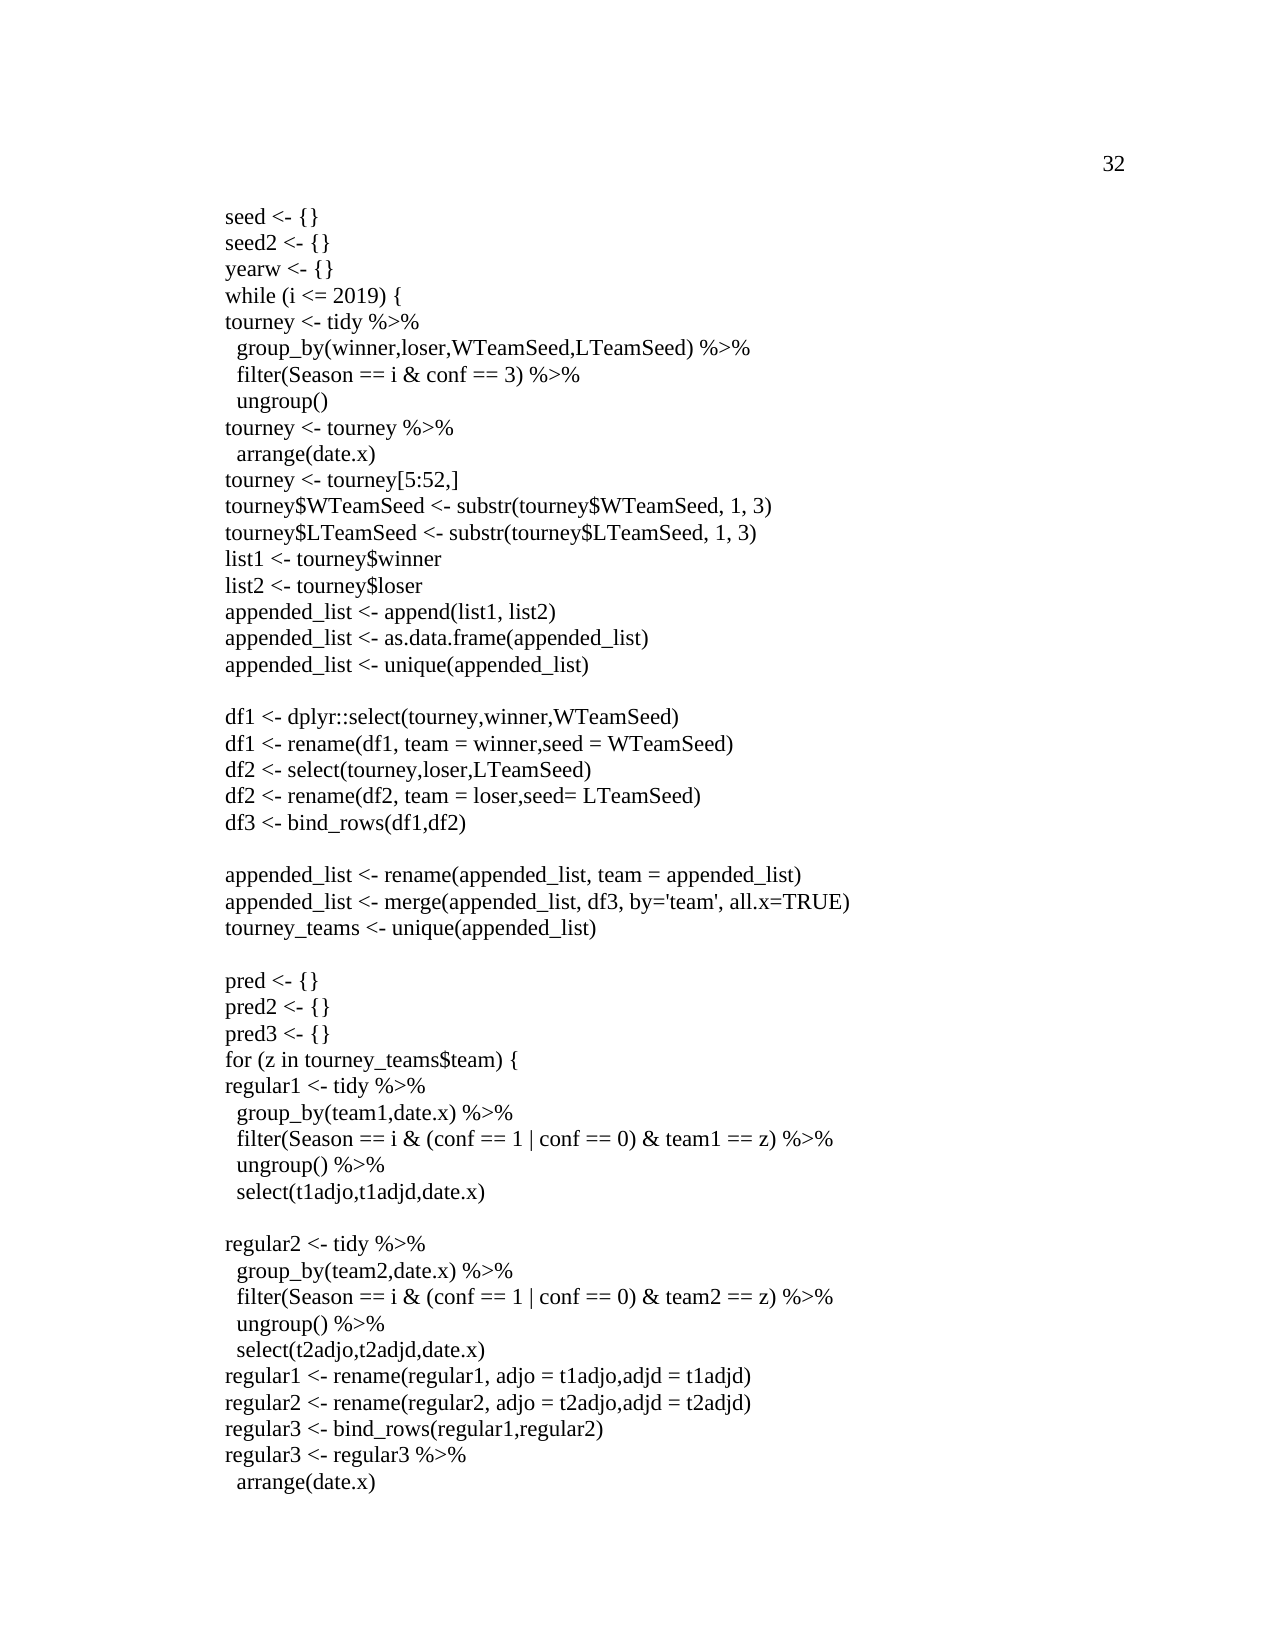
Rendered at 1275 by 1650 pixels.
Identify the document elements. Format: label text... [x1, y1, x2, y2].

text for (z in tourney_teams$team) { [150, 1046, 1125, 1072]
text filter(Season == i & conf == 3) %>% [150, 361, 1125, 387]
text tourney_teams <- unique(appended_list) [150, 914, 1125, 941]
text tourney <- tourney[5:52,] [150, 466, 1125, 493]
text tourney$WTeamSeed <- substr(tourney$WTeamSeed, 1, 3) [150, 493, 1125, 519]
text appended_list <- unique(appended_list) [150, 651, 1125, 677]
text select(t2adjo,t2adjd,date.x) [150, 1336, 1125, 1362]
text regular3 <- regular3 %>% [150, 1441, 1125, 1468]
text regular1 <- rename(regular1, adjo = t1adjo,adjd = t1adjd) [150, 1362, 1125, 1389]
text select(t1adjo,t1adjd,date.x) [150, 1178, 1125, 1204]
text pred <- {} [150, 967, 1125, 993]
text arrange(date.x) [150, 440, 1125, 466]
text regular2 <- tidy %>% [150, 1231, 1125, 1257]
text seed2 <- {} [150, 229, 1125, 255]
text group_by(team1,date.x) %>% [150, 1099, 1125, 1125]
text df1 <- dplyr::select(tourney,winner,WTeamSeed) [150, 703, 1125, 730]
text appended_list <- rename(appended_list, team = appended_list) [150, 862, 1125, 888]
text filter(Season == i & (conf == 1 | conf == 0) & team2 == z) %>% [150, 1283, 1125, 1309]
text arrange(date.x) [150, 1468, 1125, 1494]
text seed <- {} [150, 203, 1125, 229]
text appended_list <- as.data.frame(appended_list) [150, 624, 1125, 651]
text df3 <- bind_rows(df1,df2) [150, 809, 1125, 835]
text group_by(team2,date.x) %>% [150, 1257, 1125, 1283]
text group_by(winner,loser,WTeamSeed,LTeamSeed) %>% [150, 334, 1125, 361]
text regular1 <- tidy %>% [150, 1072, 1125, 1099]
text tourney <- tourney %>% [150, 413, 1125, 440]
text regular2 <- rename(regular2, adjo = t2adjo,adjd = t2adjd) [150, 1389, 1125, 1415]
text list1 <- tourney$winner [150, 545, 1125, 572]
text pred2 <- {} [150, 993, 1125, 1020]
text ungroup() %>% [150, 1151, 1125, 1178]
text appended_list <- append(list1, list2) [150, 598, 1125, 624]
text tourney <- tidy %>% [150, 308, 1125, 334]
text ungroup() [150, 387, 1125, 413]
text list2 <- tourney$loser [150, 572, 1125, 598]
text pred3 <- {} [150, 1020, 1125, 1046]
text while (i <= 2019) { [150, 282, 1125, 308]
text filter(Season == i & (conf == 1 | conf == 0) & team1 == z) %>% [150, 1125, 1125, 1151]
text tourney$LTeamSeed <- substr(tourney$LTeamSeed, 1, 3) [150, 519, 1125, 545]
text yearw <- {} [150, 255, 1125, 282]
text regular3 <- bind_rows(regular1,regular2) [150, 1415, 1125, 1441]
text df2 <- select(tourney,loser,LTeamSeed) [150, 756, 1125, 782]
text ungroup() %>% [150, 1309, 1125, 1336]
text df2 <- rename(df2, team = loser,seed= LTeamSeed) [150, 782, 1125, 809]
text appended_list <- merge(appended_list, df3, by='team', all.x=TRUE) [150, 888, 1125, 914]
text df1 <- rename(df1, team = winner,seed = WTeamSeed) [150, 730, 1125, 756]
